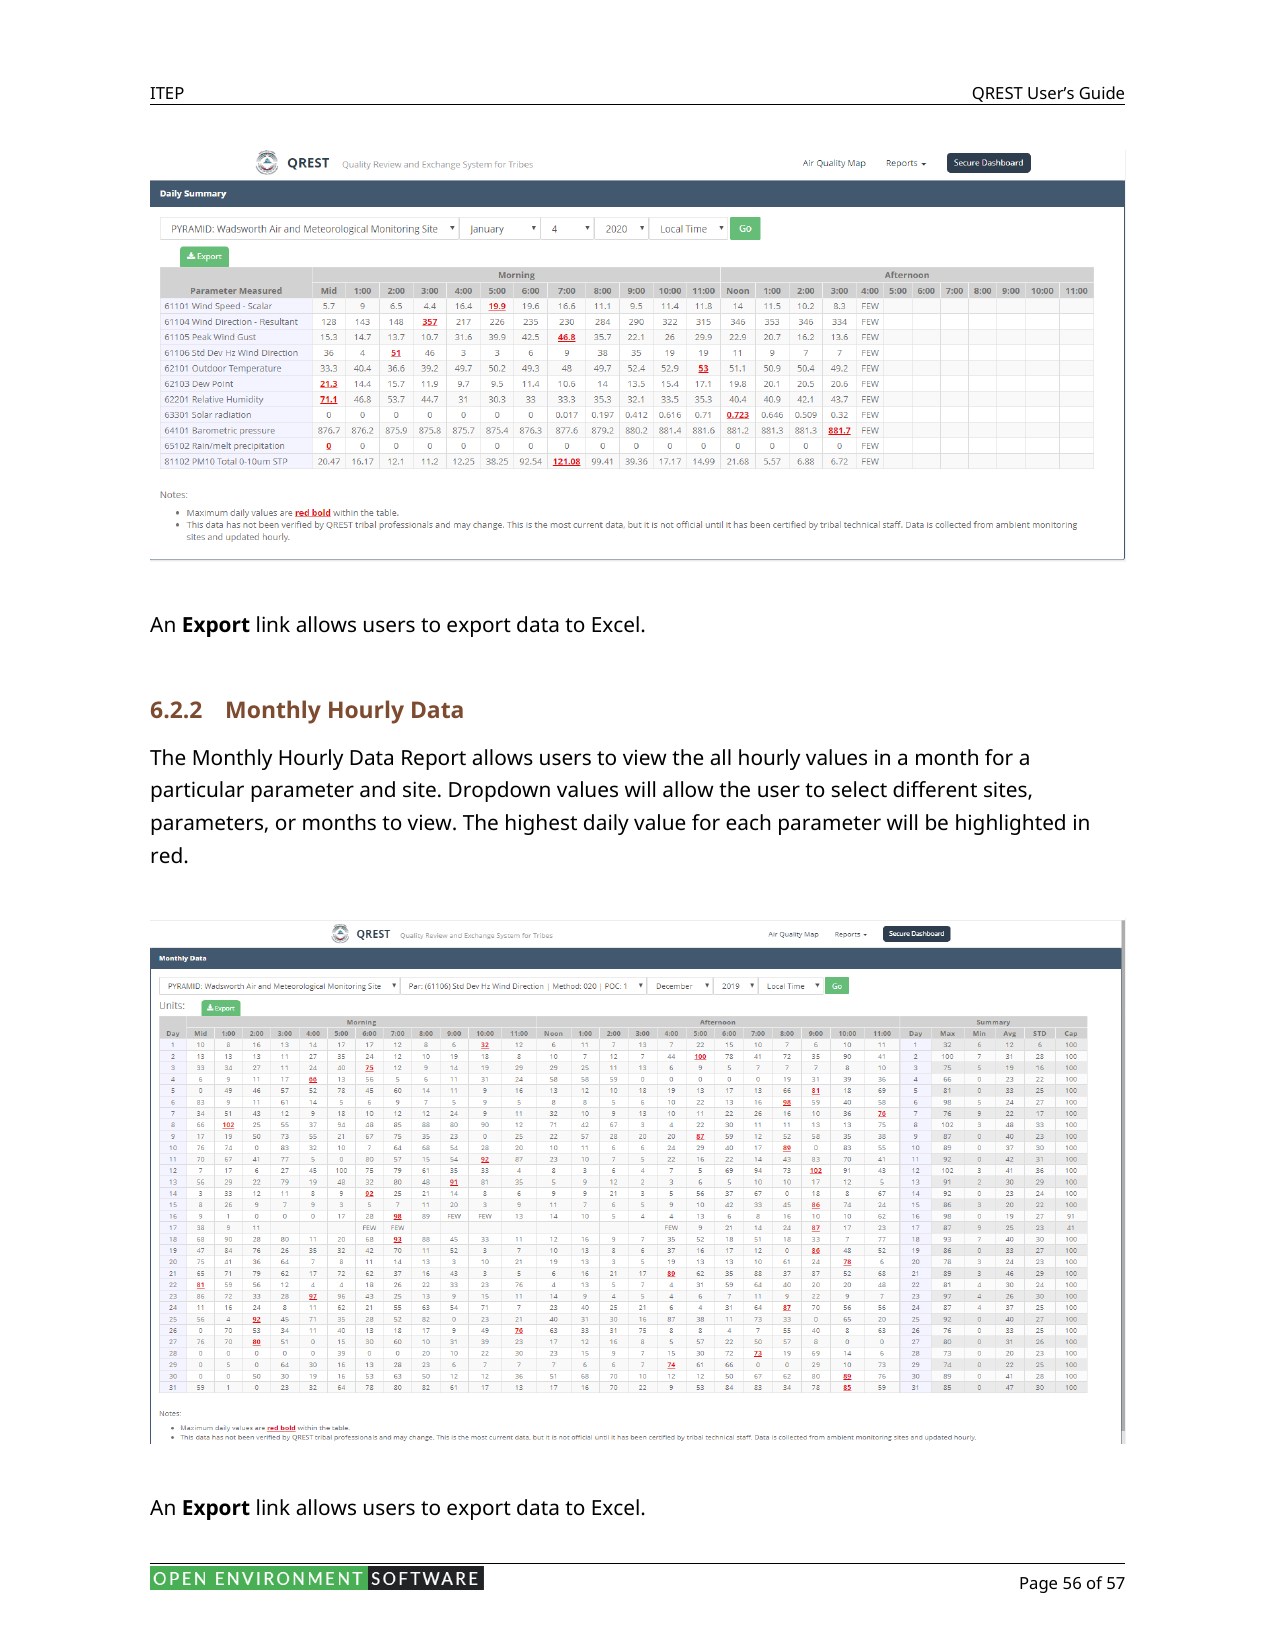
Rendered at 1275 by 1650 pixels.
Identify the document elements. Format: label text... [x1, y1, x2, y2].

text An Export link allows users to export data to Excel. [150, 611, 1125, 639]
picture [150, 918, 1125, 1444]
text The Monthly Hourly Data Report allows users to view the all hourly values in a month for a particular parameter and site. Dropdown values will allow the user to select different sites, parameters, or months to view. The highest daily value for each parameter will be highlighted in red. [150, 743, 1125, 869]
subtitle Monthly Hourly Data [150, 694, 1125, 726]
picture [150, 1566, 484, 1590]
picture [150, 150, 1125, 562]
text An Export link allows users to export data to Excel. [150, 1493, 1125, 1522]
